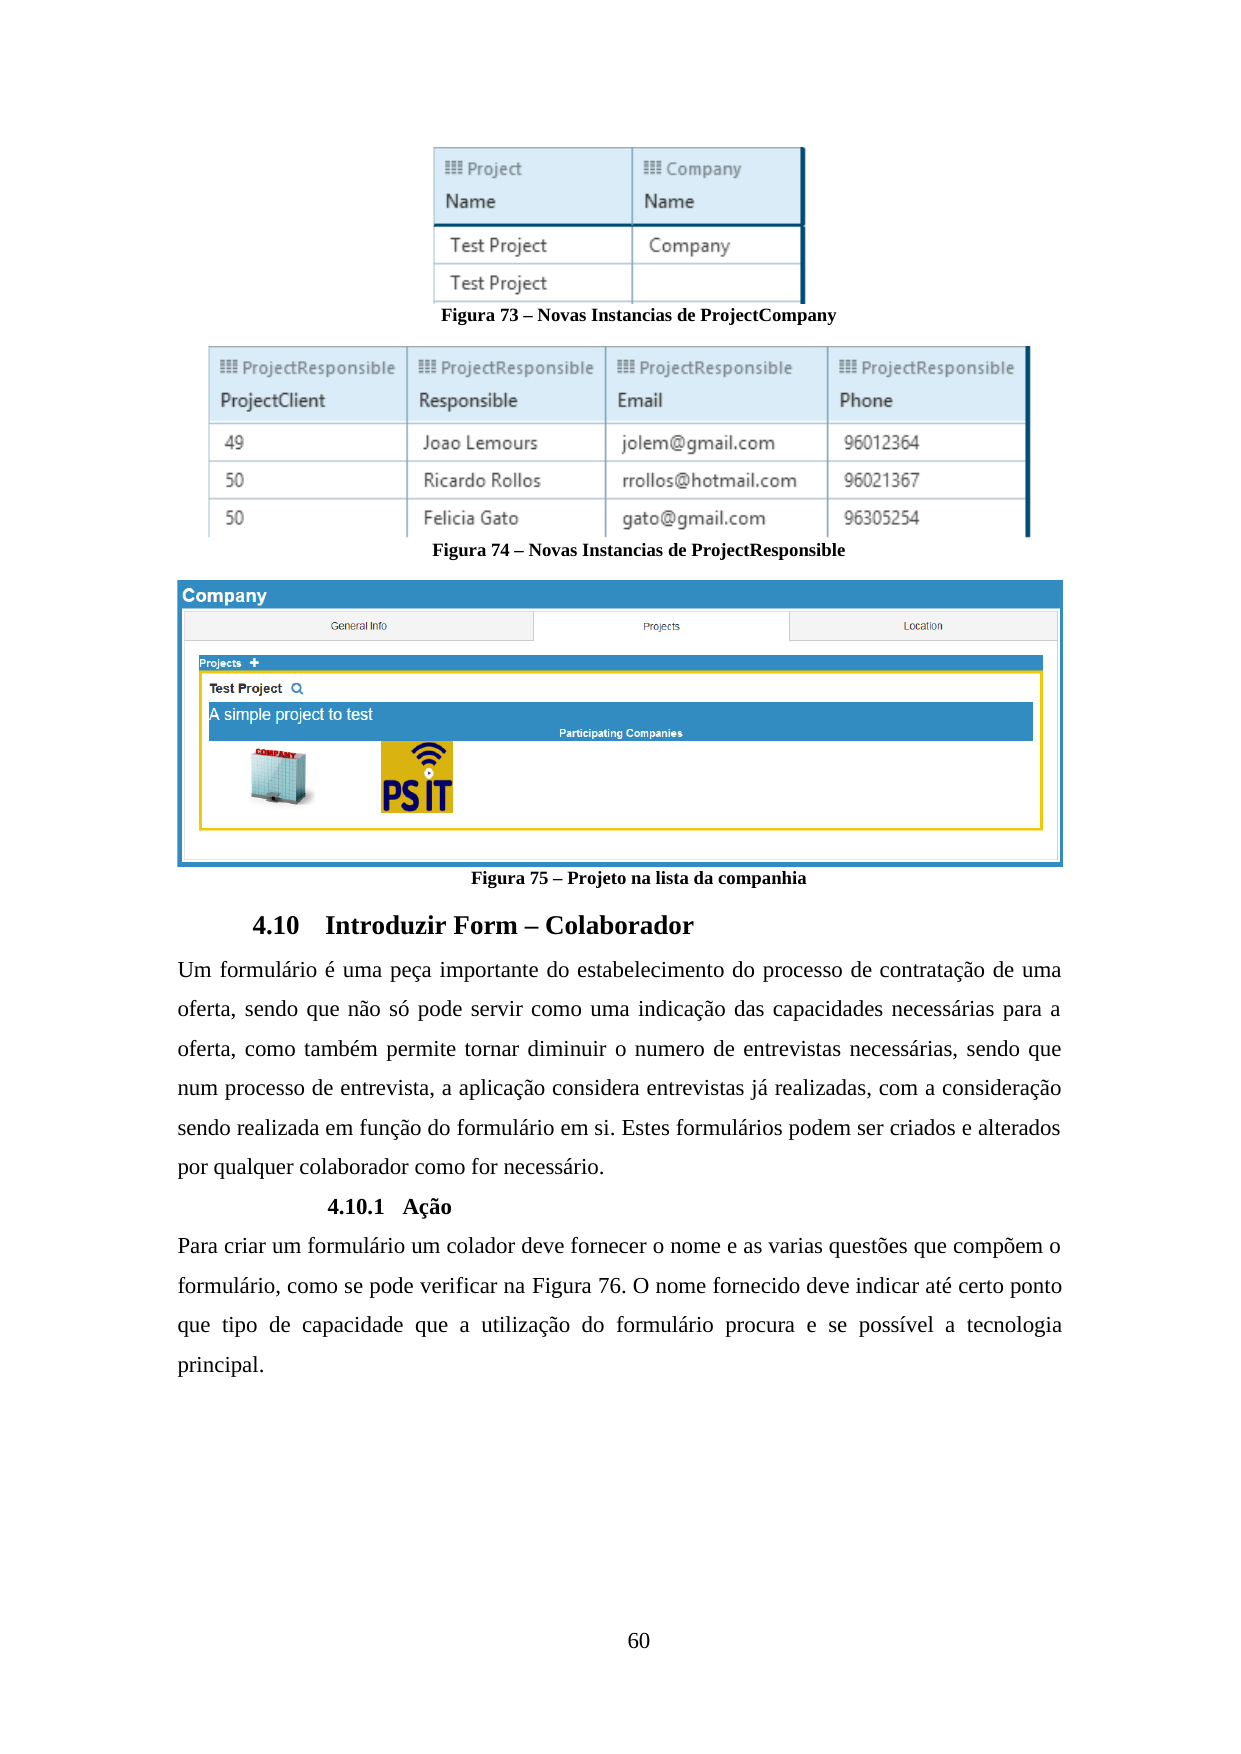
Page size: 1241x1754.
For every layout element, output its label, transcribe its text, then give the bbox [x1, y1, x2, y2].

text Figura – Projeto na lista da companhia [177, 867, 1063, 888]
text Figura – Novas Instancias de ProjectResponsible [177, 538, 1063, 560]
picture [433, 147, 800, 304]
picture [177, 580, 1063, 867]
subtitle Introduzir Form – Colaborador [252, 909, 1063, 941]
picture [208, 346, 1032, 539]
text Um formulário é uma peça importante do estabelecimento do processo de contratação de uma oferta, sendo que não só pode servir como uma indicação das capacidades necessárias para a oferta, como também permite tornar diminuir o numero de entrevistas necessárias, sendo que num processo de entrevista, a aplicação considera entrevistas já realizadas, com a consideração sendo realizada em função do formulário em si. Estes formulários podem ser criados e alterados por qualquer colaborador como for necessário. [177, 956, 1063, 1180]
text Figura – Novas Instancias de ProjectCompany [177, 304, 1063, 325]
list Ação [327, 1193, 1063, 1219]
text Para criar um formulário um colador deve fornecer o nome e as varias questões que compõem o formulário, como se pode verificar na Figura 76. O nome fornecido deve indicar até certo ponto que tipo de capacidade que a utilização do formulário procura e se possível a tecnologia principal. [177, 1232, 1063, 1377]
